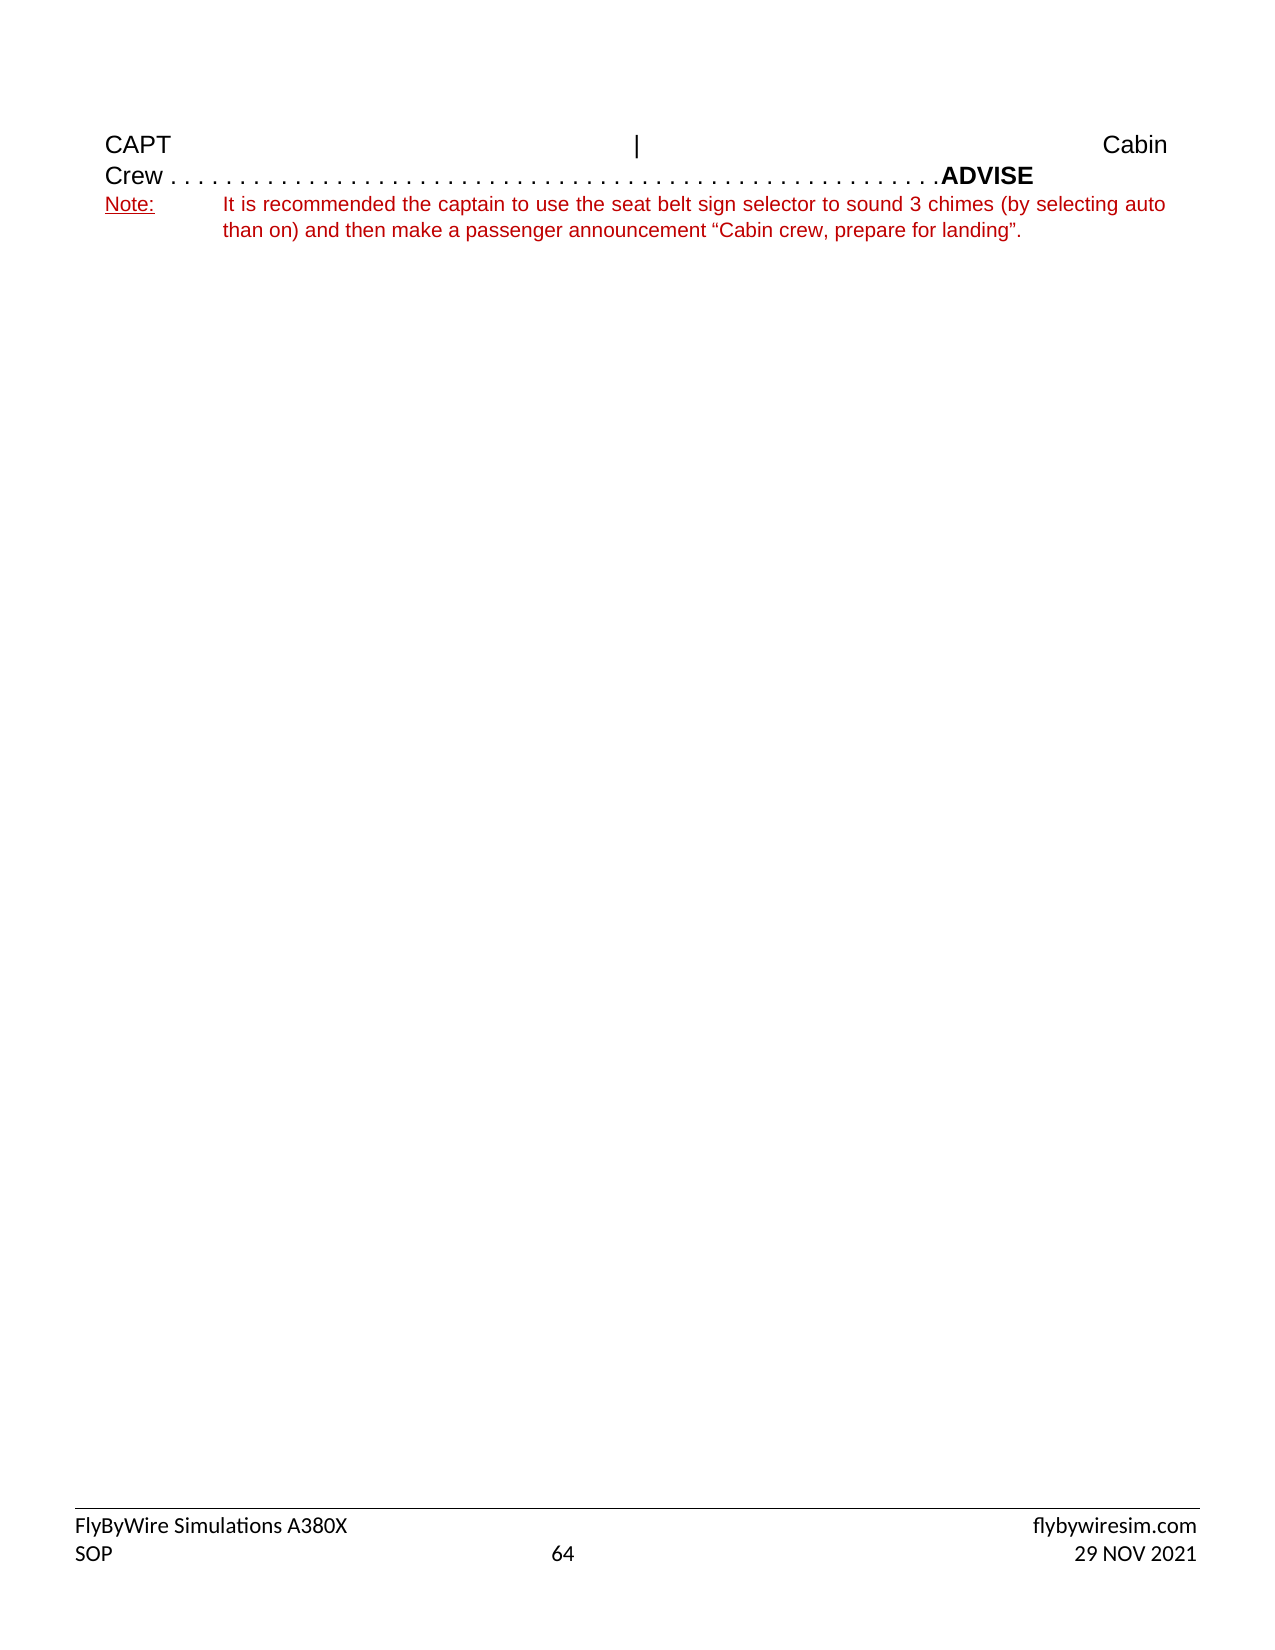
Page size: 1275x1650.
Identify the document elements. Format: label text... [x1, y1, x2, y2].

text Note: It is recommended the captain to use the seat belt sign selector to sound 3 chimes (by selecting auto than on) and then make a passenger announcement “Cabin crew, prepare for landing”. [104, 192, 1168, 242]
text CAPT | Cabin Crew . . . . . . . . . . . . . . . . . . . . . . . . . . . . . . . . . . . . . . . . . . . . . . . . . . . . . . . .ADVISE [104, 130, 1168, 189]
